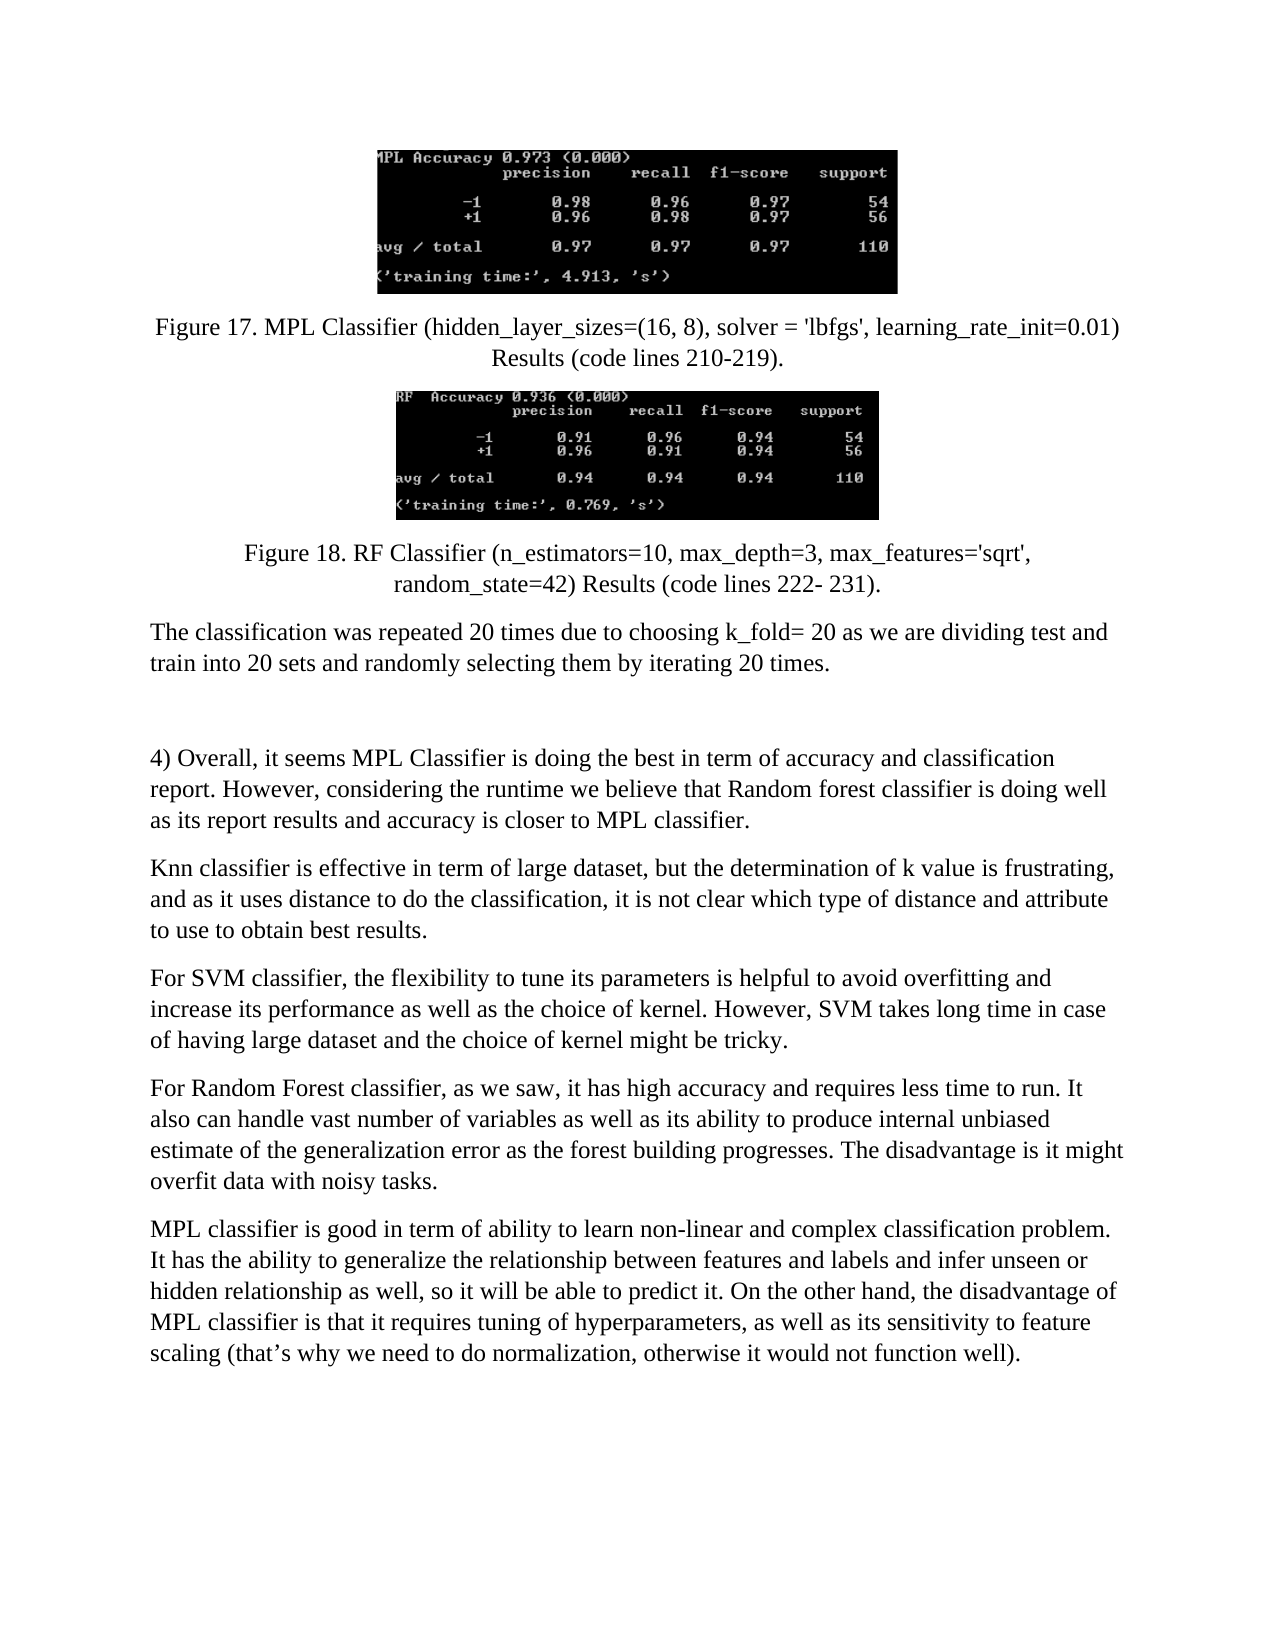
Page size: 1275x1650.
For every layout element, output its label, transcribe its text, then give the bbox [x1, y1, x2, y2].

text Figure 17. MPL Classifier (hidden_layer_sizes=(16, 8), solver = 'lbfgs', learning_rate_init=0.01) Results (code lines 210-219). [150, 312, 1125, 372]
text For Random Forest classifier, as we saw, it has high accuracy and requires less time to run. It also can handle vast number of variables as well as its ability to produce internal unbiased estimate of the generalization error as the forest building progresses. The disadvantage is it might overfit data with noisy tasks. [150, 1073, 1125, 1195]
picture [377, 150, 898, 294]
text Figure 18. RF Classifier (n_estimators=10, max_depth=3, max_features='sqrt', random_state=42) Results (code lines 222- 231). [150, 538, 1125, 598]
text MPL classifier is good in term of ability to learn non-linear and complex classification problem. It has the ability to generalize the relationship between features and labels and infer unseen or hidden relationship as well, so it will be able to predict it. On the other hand, the disadvantage of MPL classifier is that it requires tuning of hyperparameters, as well as its sensitivity to feature scaling (that’s why we need to do normalization, otherwise it would not function well). [150, 1214, 1125, 1367]
text Knn classifier is effective in term of large dataset, but the determination of k value is frustrating, and as it uses distance to do the classification, it is not clear which type of distance and attribute to use to obtain best results. [150, 853, 1125, 944]
text The classification was repeated 20 times due to choosing k_fold= 20 as we are dividing test and train into 20 sets and randomly selecting them by iterating 20 times. [150, 617, 1125, 677]
text For SVM classifier, the flexibility to tune its parameters is helpful to avoid overfitting and increase its performance as well as the choice of kernel. However, SVM takes long time in case of having large dataset and the choice of kernel might be tricky. [150, 963, 1125, 1054]
picture [396, 391, 879, 520]
text 4) Overall, it seems MPL Classifier is doing the best in term of accuracy and classification report. However, considering the runtime we believe that Random forest classifier is doing well as its report results and accuracy is closer to MPL classifier. [150, 743, 1125, 834]
